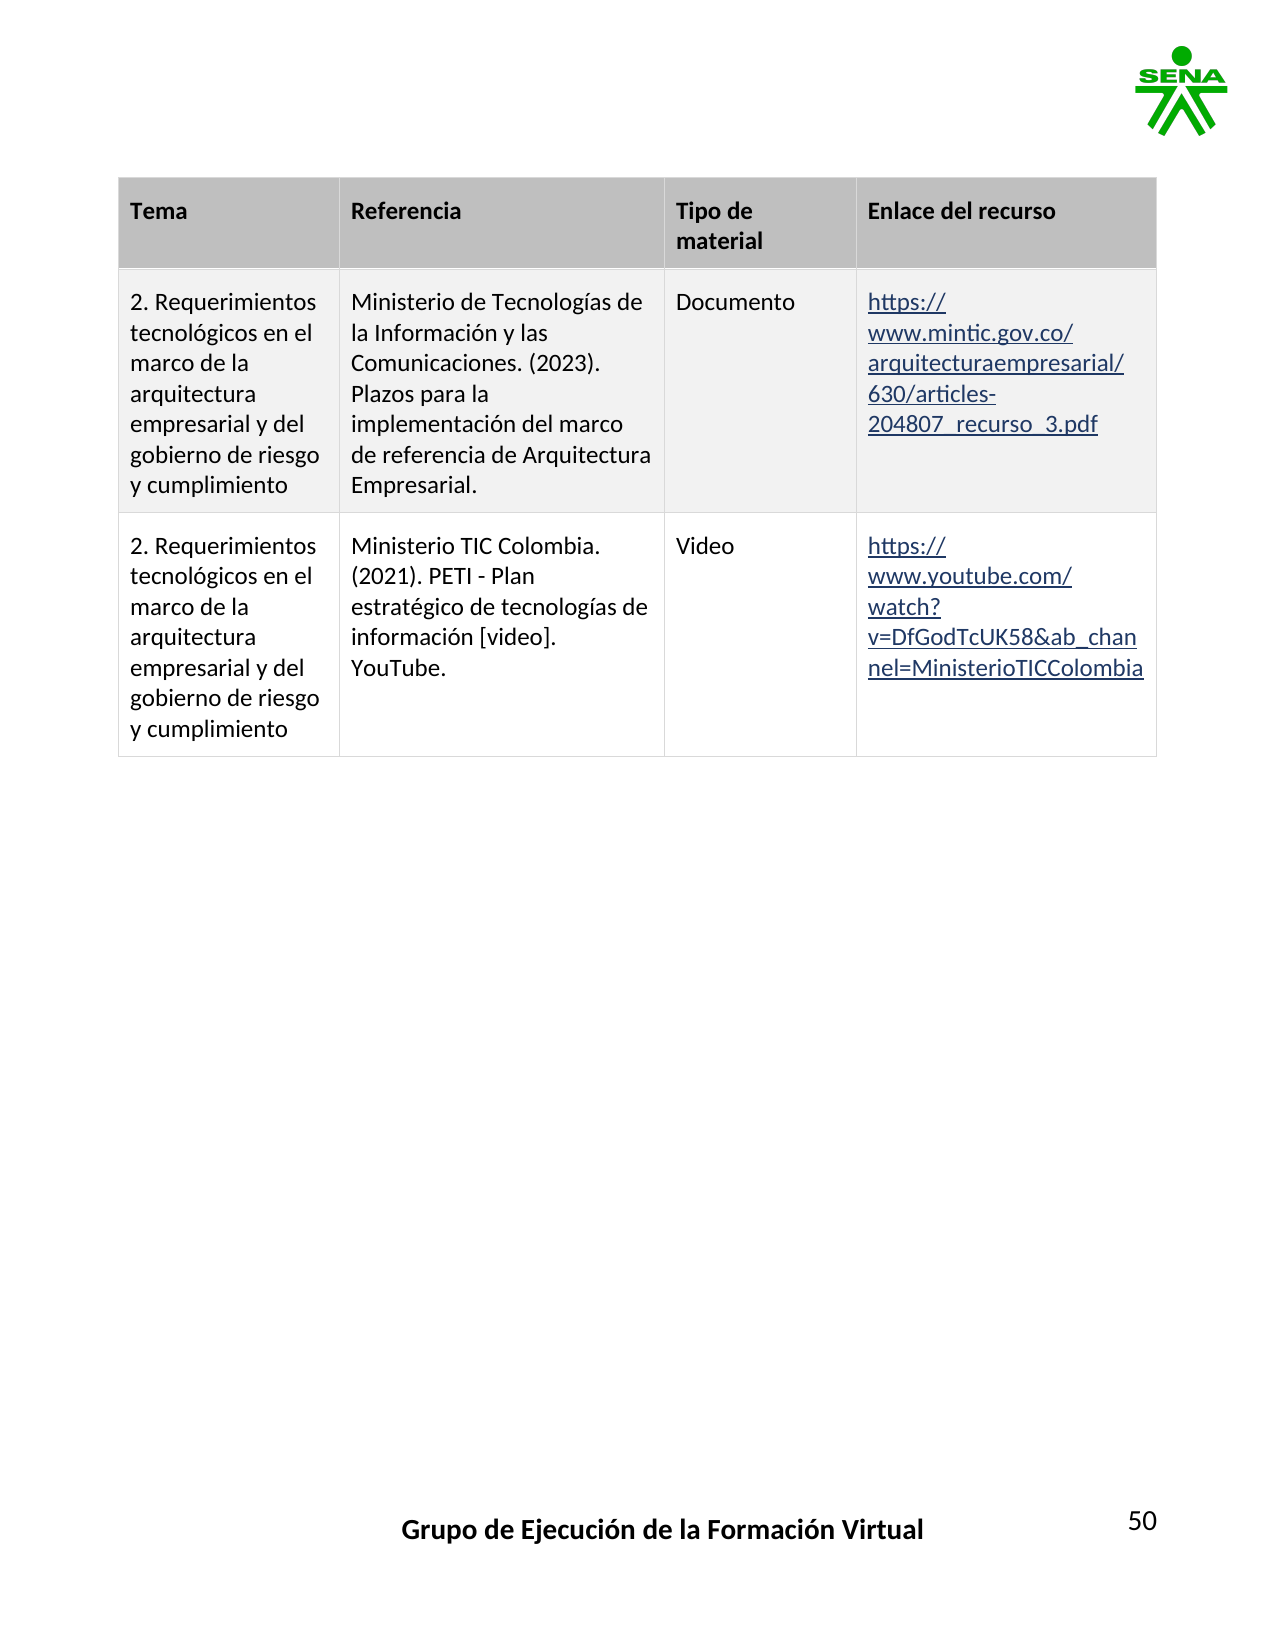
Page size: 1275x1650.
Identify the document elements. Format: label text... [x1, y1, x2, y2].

picture [1135, 46, 1228, 136]
table_cell 2. Requerimientos tecnológicos en el marco de la arquitectura empresarial y del gobierno de riesgo y cumplimiento [119, 513, 339, 756]
table_cell https://www.youtube.com/watch?v=DfGodTcUK58&ab_channel=MinisterioTICColombia [857, 513, 1156, 756]
table_cell Ministerio de Tecnologías de la Información y las Comunicaciones. (2023). Plazos para la implementación del marco de referencia de Arquitectura Empresarial. [340, 270, 664, 512]
table_header Tipo de material [665, 178, 856, 268]
table_cell Documento [665, 270, 856, 512]
table_cell 2. Requerimientos tecnológicos en el marco de la arquitectura empresarial y del gobierno de riesgo y cumplimiento [119, 270, 339, 512]
table_header Enlace del recurso [857, 178, 1156, 268]
table_cell Ministerio TIC Colombia. (2021). PETI - Plan estratégico de tecnologías de información [video]. YouTube. [340, 513, 664, 756]
table_header Tema [119, 178, 339, 268]
table_cell Video [665, 513, 856, 756]
table_header Referencia [340, 178, 664, 268]
table_cell https://www.mintic.gov.co/arquitecturaempresarial/630/articles-204807_recurso_3.pdf [857, 270, 1156, 512]
